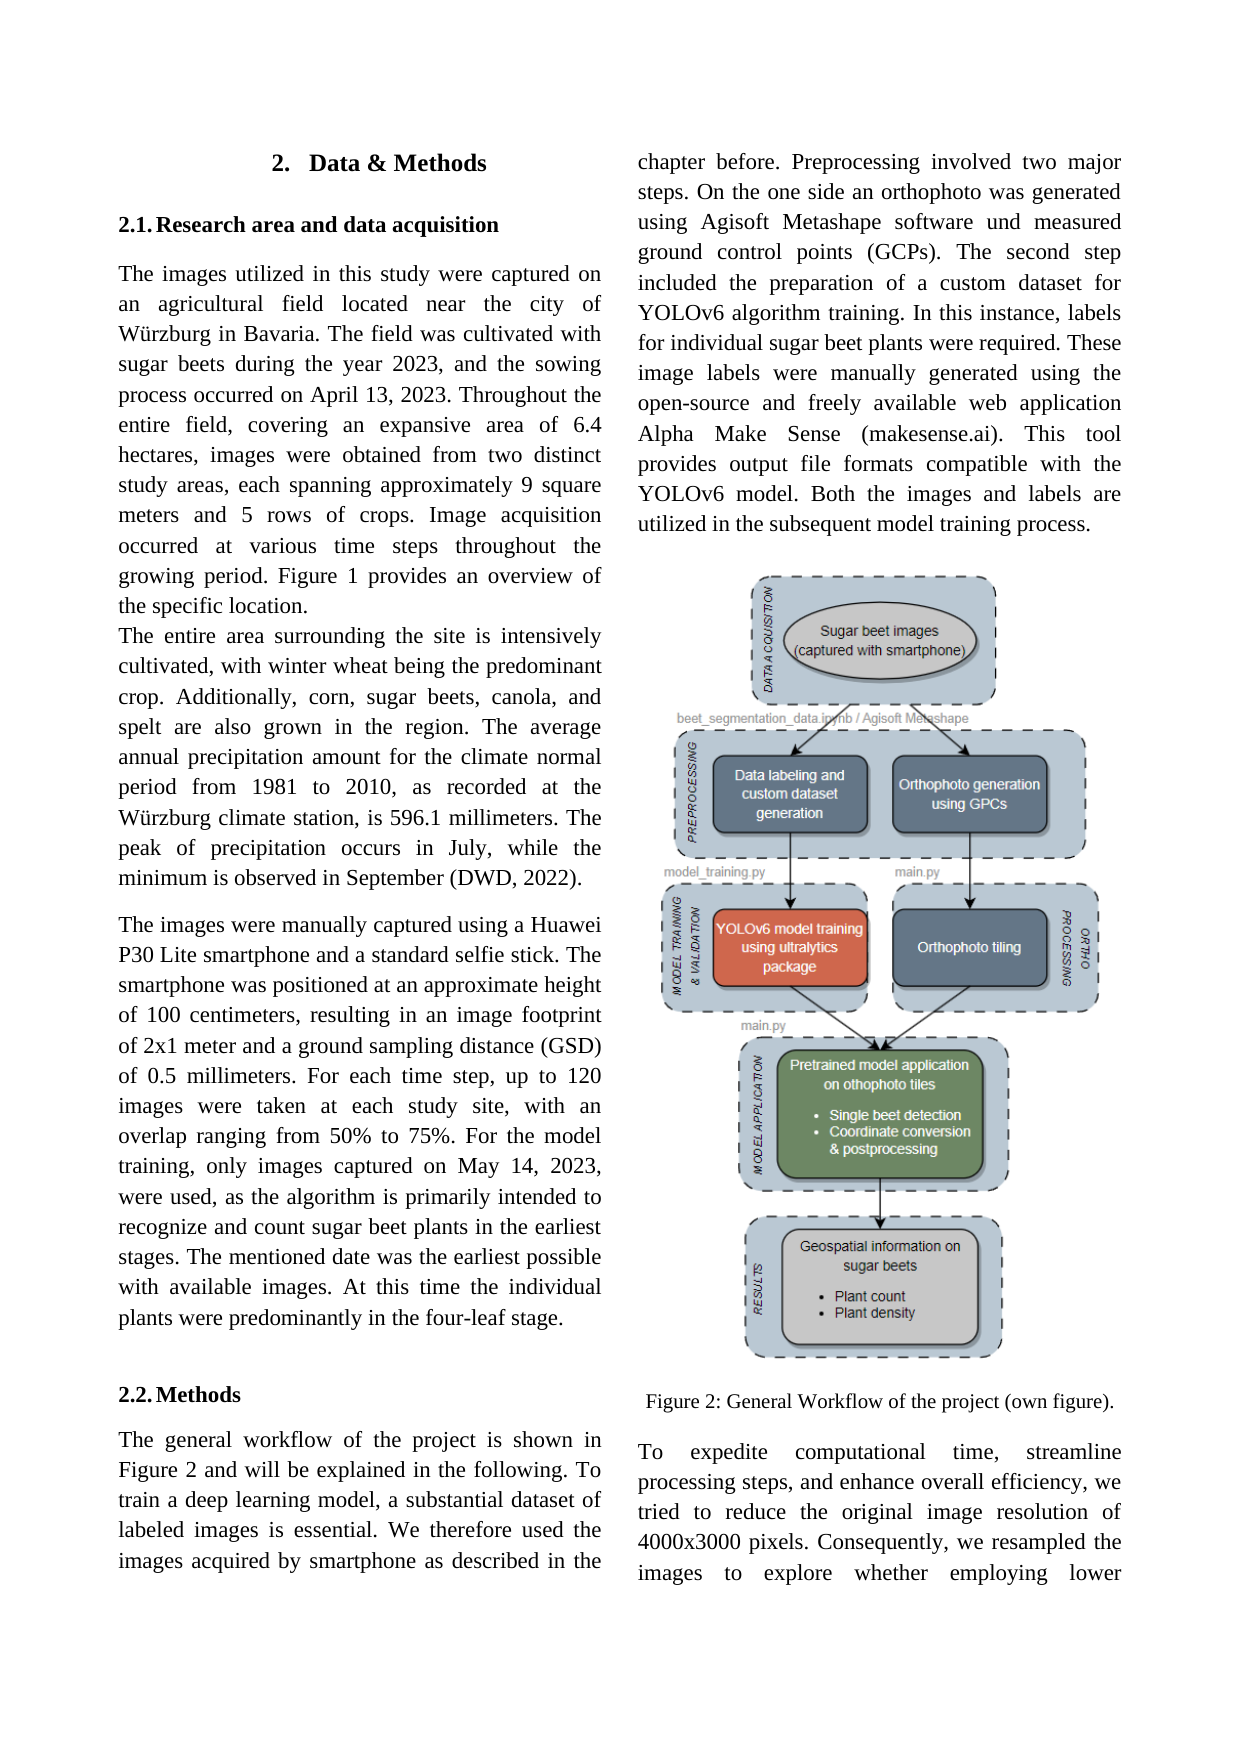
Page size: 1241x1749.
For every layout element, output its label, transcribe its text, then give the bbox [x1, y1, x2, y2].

text The entire area surrounding the site is intensively cultivated, with winter wheat being the predominant crop. Additionally, corn, sugar beets, canola, and spelt are also grown in the region. The average annual precipitation amount for the climate normal period from 1981 to 2010, as recorded at the Würzburg climate station, is 596.1 millimeters. The peak of precipitation occurs in July, while the minimum is observed in September (DWD, 2022). [118, 622, 602, 890]
text The images were manually captured using a Huawei P30 Lite smartphone and a standard selfie stick. The smartphone was positioned at an approximate height of 100 centimeters, resulting in an image footprint of 2x1 meter and a ground sampling distance (GSD) of 0.5 millimeters. For each time step, up to 120 images were taken at each study site, with an overlap ranging from 50% to 75%. For the model training, only images captured on May 14, 2023, were used, as the algorithm is primarily intended to recognize and count sugar beet plants in the earliest stages. The mentioned date was the earliest possible with available images. At this time the individual plants were predominantly in the four-leaf stage. [118, 911, 602, 1330]
text The images utilized in this study were captured on an agricultural field located near the city of Würzburg in Bavaria. The field was cultivated with sugar beets during the year 2023, and the sowing process occurred on April 13, 2023. Throughout the entire field, covering an expansive area of 6.4 hectares, images were obtained from two distinct study areas, each spanning approximately 9 square meters and 5 rows of crops. Image acquisition occurred at various time steps throughout the growing period. Figure 1 provides an overview of the specific location. [118, 260, 602, 618]
list Data & Methods [156, 148, 602, 176]
text Figure 2: General Workflow of the project (own figure). [638, 1389, 1122, 1413]
list Research area and data acquisition [118, 211, 602, 237]
list Methods [118, 1381, 602, 1407]
picture [648, 557, 1112, 1372]
text The general workflow of the project is shown in Figure 2 and will be explained in the following. To train a deep learning model, a substantial dataset of labeled images is essential. We therefore used the images acquired by smartphone as described in the chapter before. Preprocessing involved two major steps. On the one side an orthophoto was generated using Agisoft Metashape software und measured ground control points (GCPs). The second step included the preparation of a custom dataset for YOLOv6 algorithm training. In this instance, labels for individual sugar beet plants were required. These image labels were manually generated using the open-source and freely available web application Alpha Make Sense (makesense.ai). This tool provides output file formats compatible with the YOLOv6 model. Both the images and labels are utilized in the subsequent model training process. [118, 1426, 602, 1573]
text The general workflow of the project is shown in Figure 2 and will be explained in the following. To train a deep learning model, a substantial dataset of labeled images is essential. We therefore used the images acquired by smartphone as described in the chapter before. Preprocessing involved two major steps. On the one side an orthophoto was generated using Agisoft Metashape software und measured ground control points (GCPs). The second step included the preparation of a custom dataset for YOLOv6 algorithm training. In this instance, labels for individual sugar beet plants were required. These image labels were manually generated using the open-source and freely available web application Alpha Make Sense (makesense.ai). This tool provides output file formats compatible with the YOLOv6 model. Both the images and labels are utilized in the subsequent model training process. [638, 148, 1122, 537]
